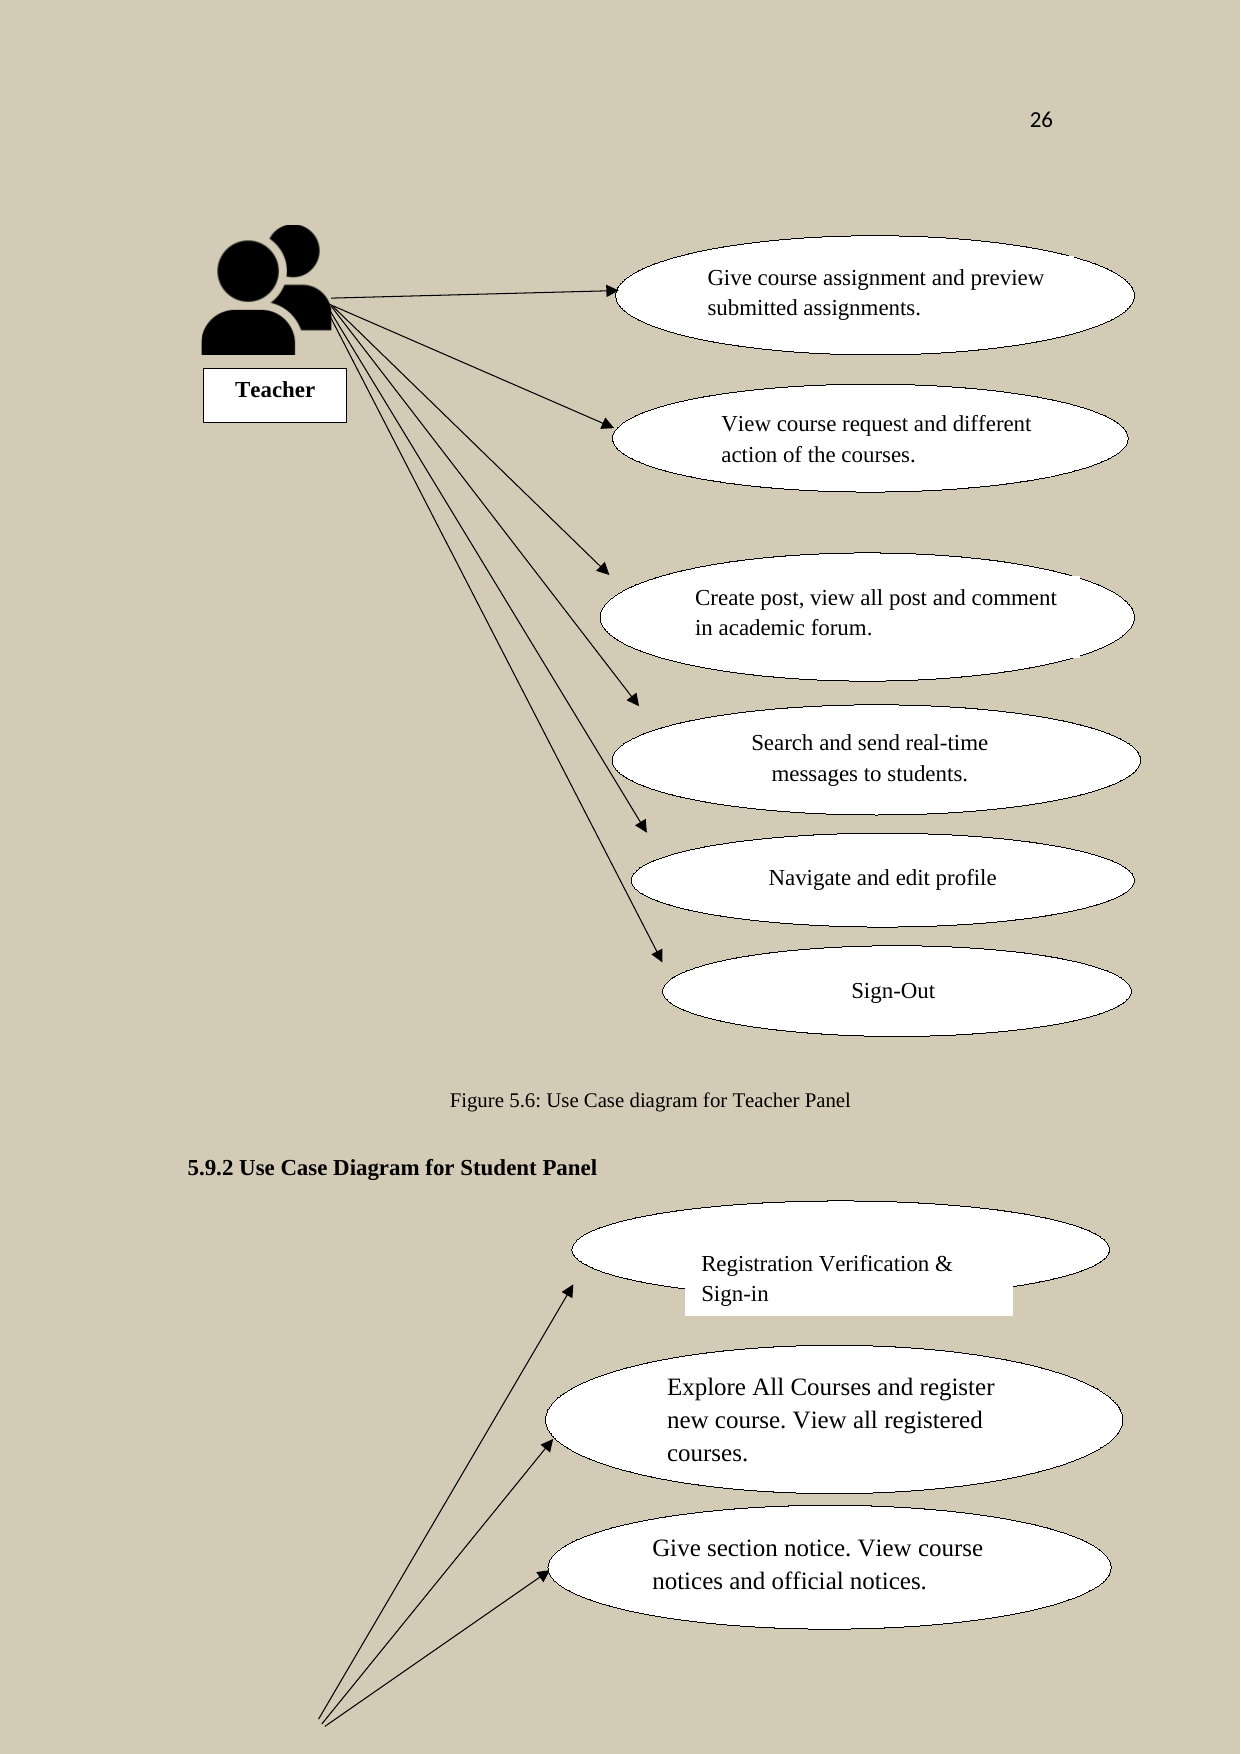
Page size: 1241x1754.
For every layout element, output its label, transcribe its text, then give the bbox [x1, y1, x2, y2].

text 5.9.2 Use Case Diagram for Student Panel [187, 1153, 1053, 1180]
picture [201, 225, 332, 355]
text Figure 5.6: Use Case diagram for Teacher Panel [187, 1088, 978, 1112]
